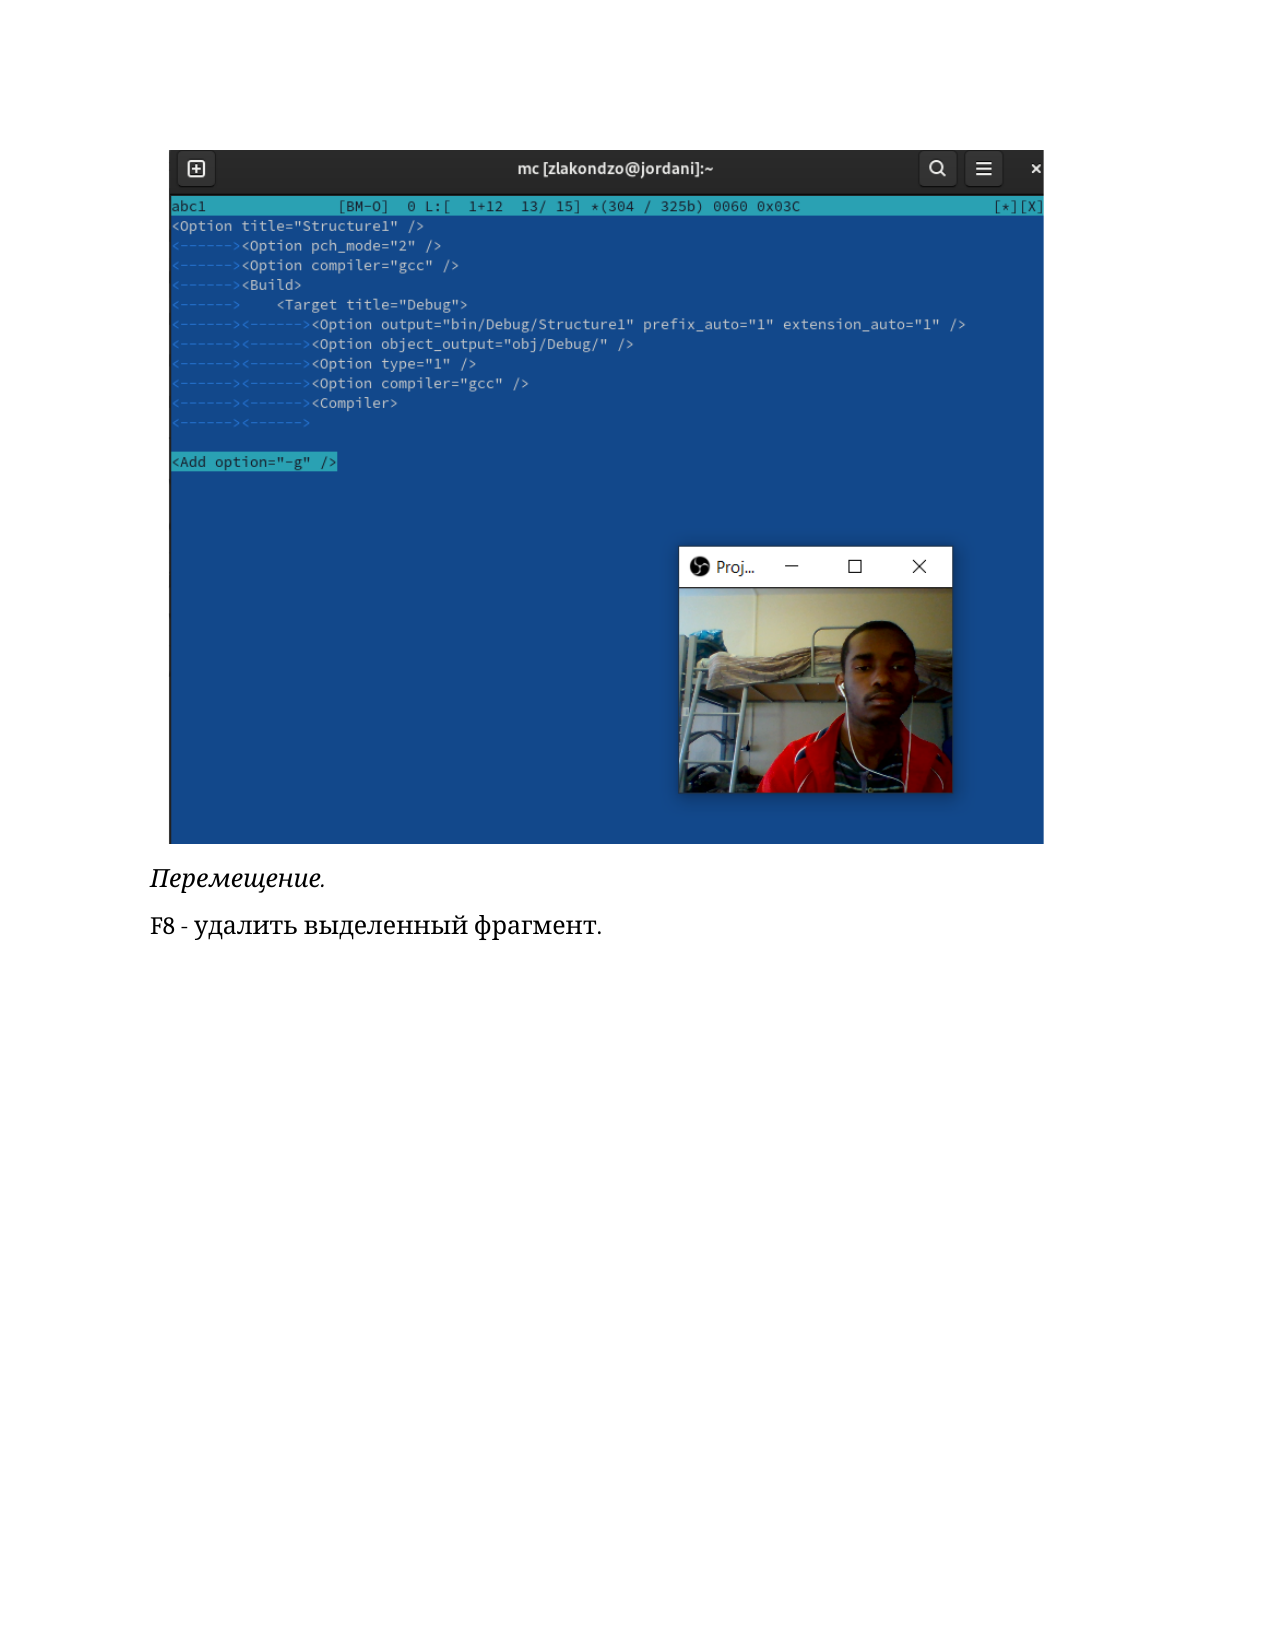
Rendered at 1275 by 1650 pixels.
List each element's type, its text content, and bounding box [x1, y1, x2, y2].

text F8 - удалить выделенный фрагмент. [150, 912, 1125, 941]
picture [168, 150, 1044, 844]
text Перемещение. [150, 865, 1125, 893]
